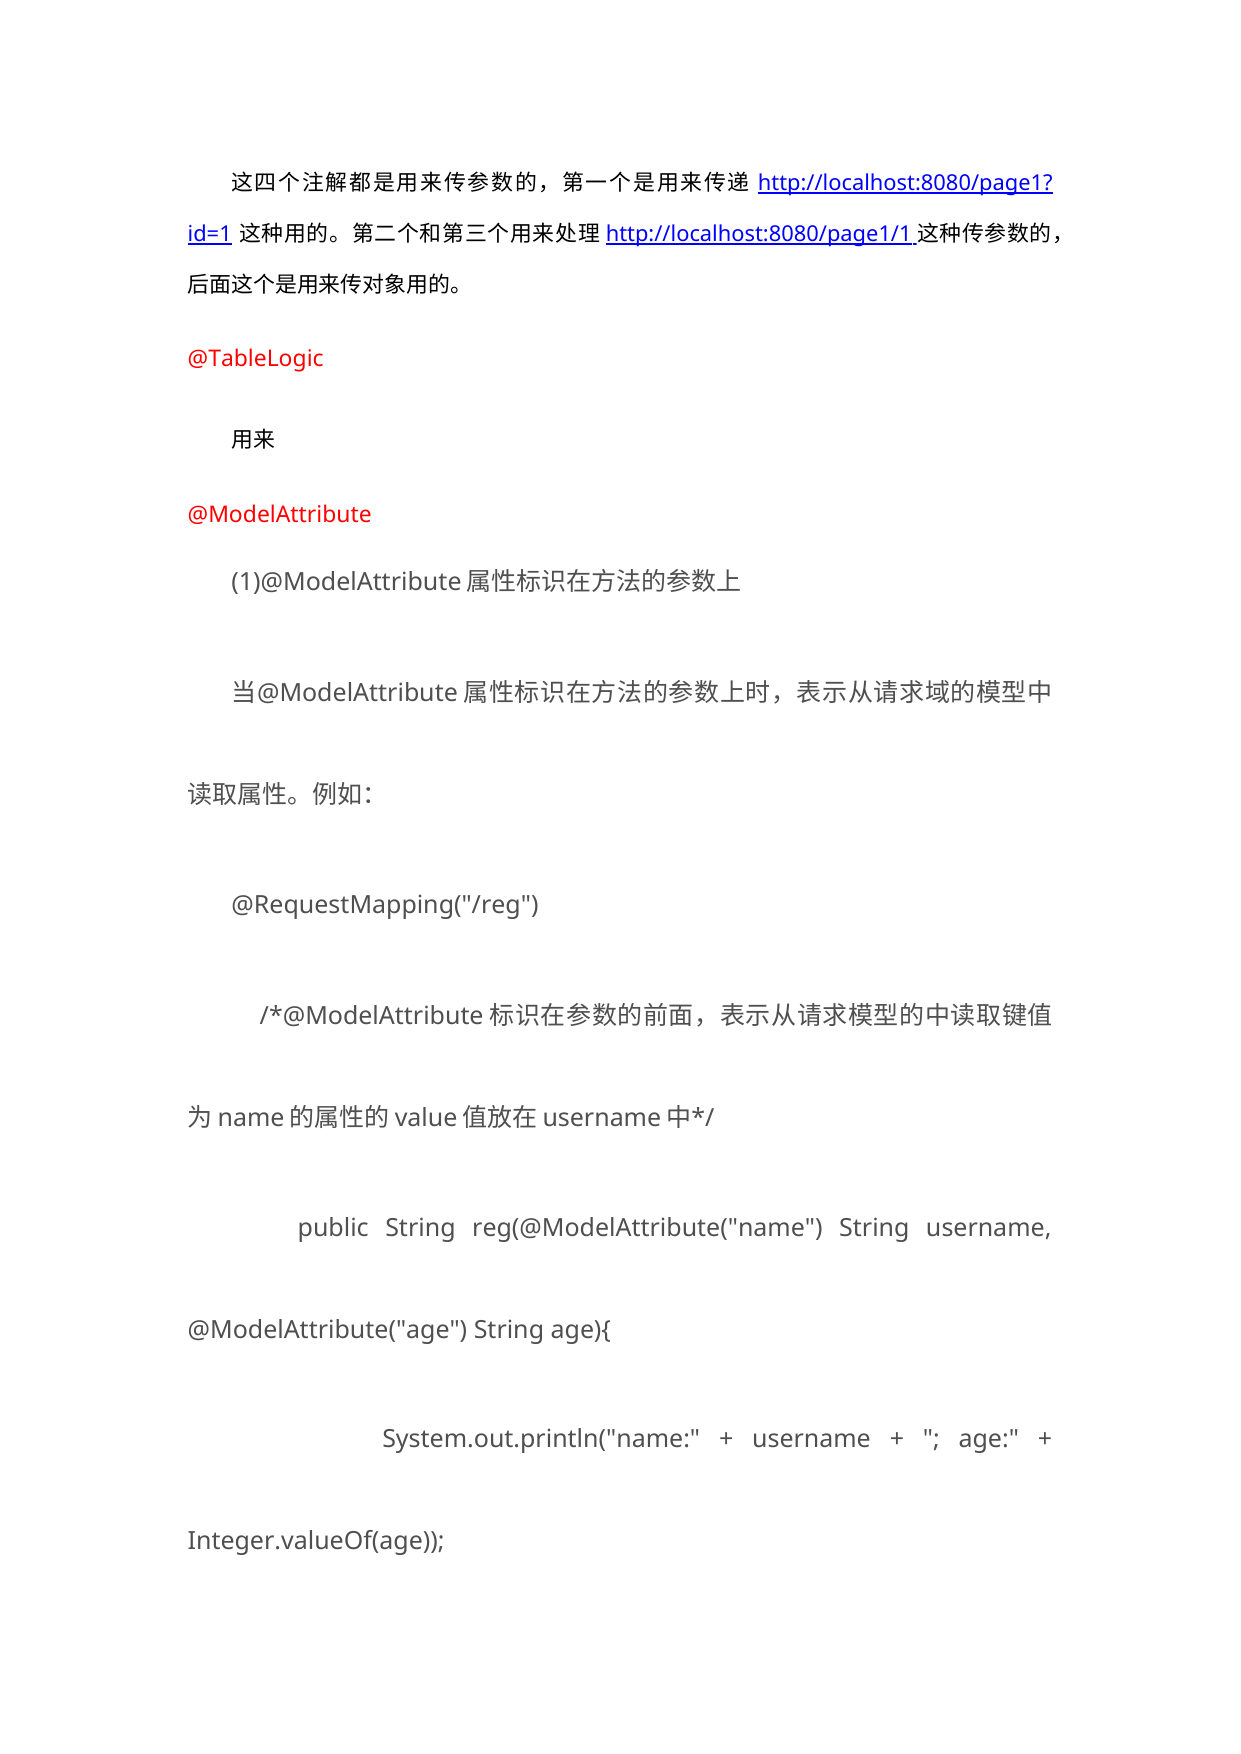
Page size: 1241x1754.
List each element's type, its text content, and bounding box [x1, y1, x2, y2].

text 用来 [187, 421, 1053, 455]
text @ModelAttribute [187, 496, 1053, 530]
text @RequestMapping("/reg") [187, 870, 1053, 938]
text 当@ModelAttribute属性标识在方法的参数上时，表示从请求域的模型中读取属性。例如： [187, 657, 1053, 827]
text public String reg(@ModelAttribute("name") String username, @ModelAttribute("age") String age){ [187, 1192, 1053, 1362]
text System.out.println("name:" + username + "; age:" + Integer.valueOf(age)); [187, 1404, 1053, 1574]
text (1)@ModelAttribute属性标识在方法的参数上 [187, 546, 1053, 614]
text /*@ModelAttribute标识在参数的前面，表示从请求模型的中读取键值为name的属性的value值放在username中*/ [187, 979, 1053, 1149]
text 这四个注解都是用来传参数的，第一个是用来传递http://localhost:8080/page1?id=1 这种用的。第二个和第三个用来处理http://localhost:8080/page1/1这种传参数的，后面这个是用来传对象用的。 [187, 164, 1053, 300]
text @TableLogic [187, 341, 1053, 374]
